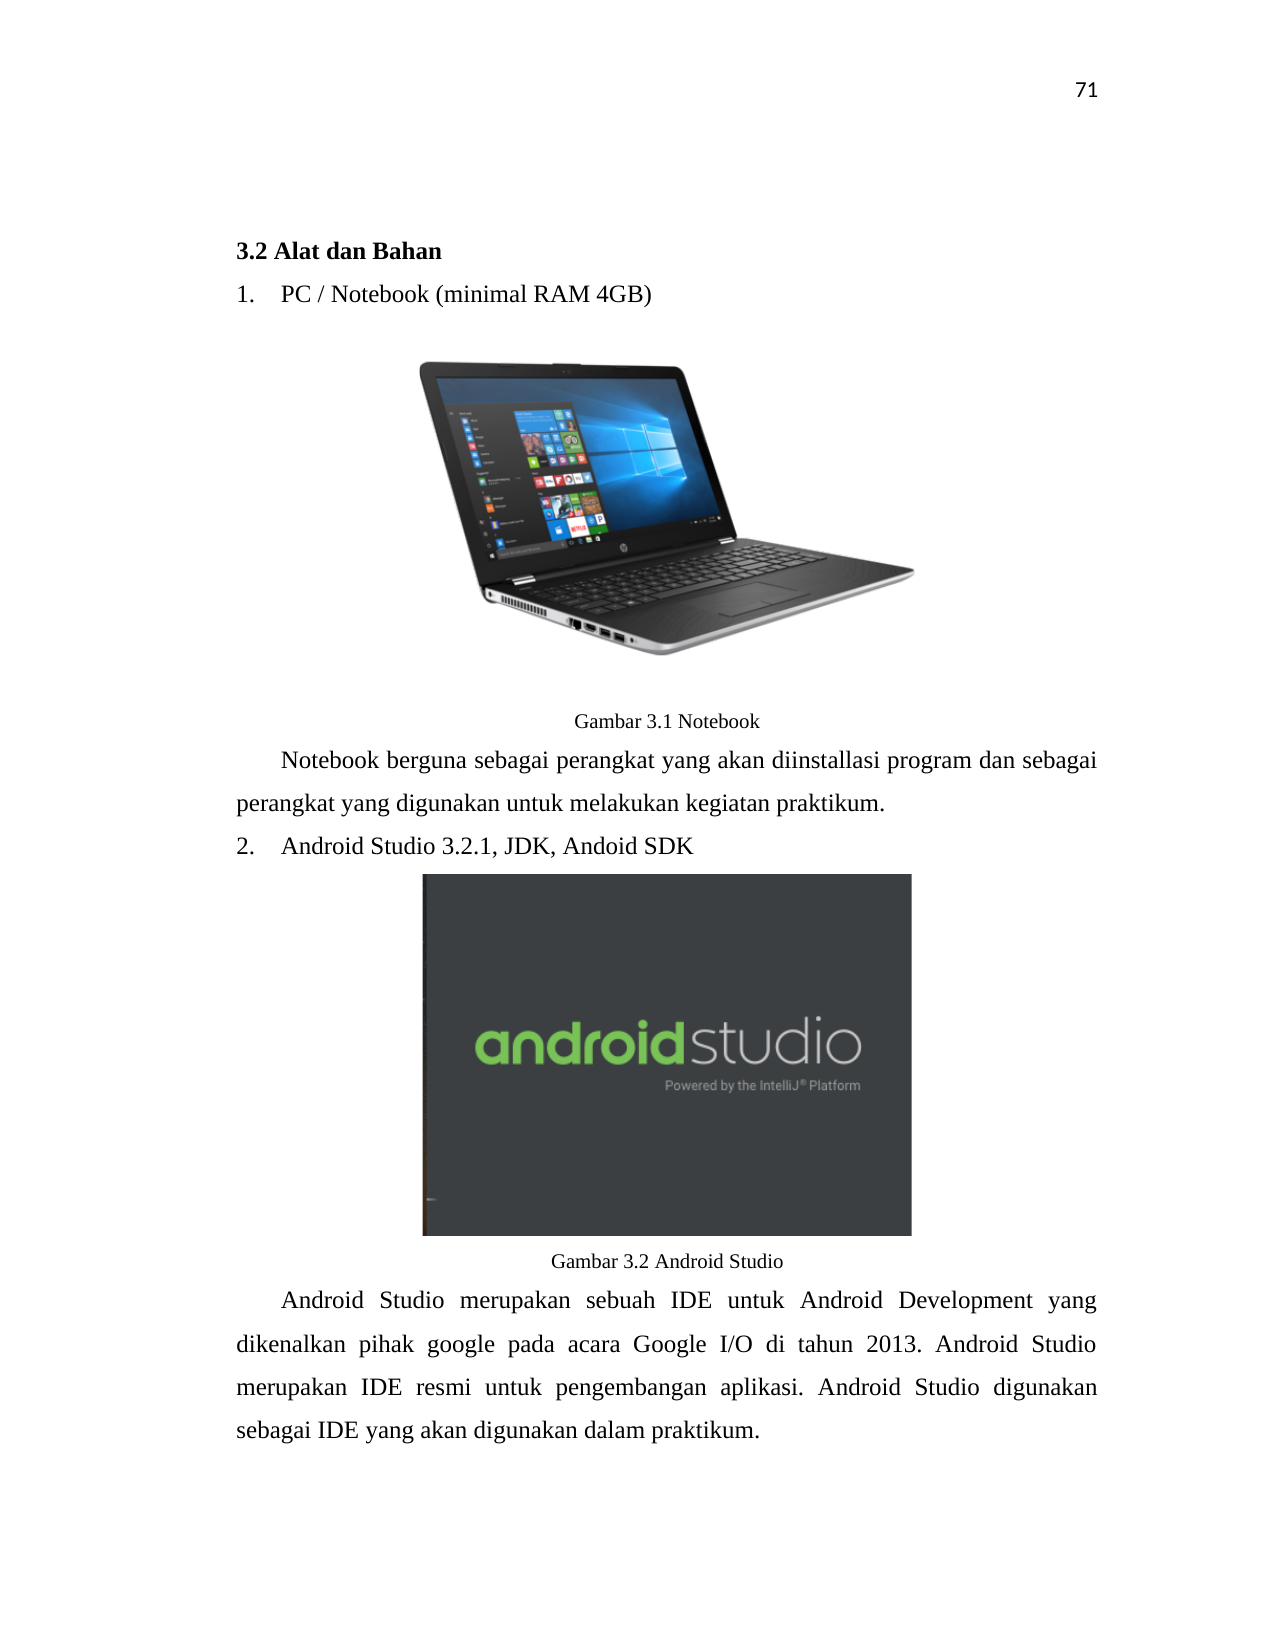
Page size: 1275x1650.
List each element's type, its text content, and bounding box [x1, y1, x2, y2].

text Android Studio merupakan sebuah IDE untuk Android Development yang dikenalkan pihak google pada acara Google I/O di tahun 2013. Android Studio merupakan IDE resmi untuk pengembangan aplikasi. Android Studio digunakan sebagai IDE yang akan digunakan dalam praktikum. [236, 1286, 1098, 1444]
picture [419, 322, 915, 695]
text Gambar 3.2 Android Studio [236, 1249, 1098, 1273]
text Notebook berguna sebagai perangkat yang akan diinstallasi program dan sebagai perangkat yang digunakan untuk melakukan kegiatan praktikum. [236, 745, 1098, 817]
picture [422, 874, 912, 1236]
text 3.2 Alat dan Bahan [236, 236, 1098, 265]
text Gambar 3.1 Notebook [236, 709, 1098, 733]
text 1. PC / Notebook (minimal RAM 4GB) [236, 279, 1098, 308]
text 2. Android Studio 3.2.1, JDK, Andoid SDK [236, 831, 1098, 860]
